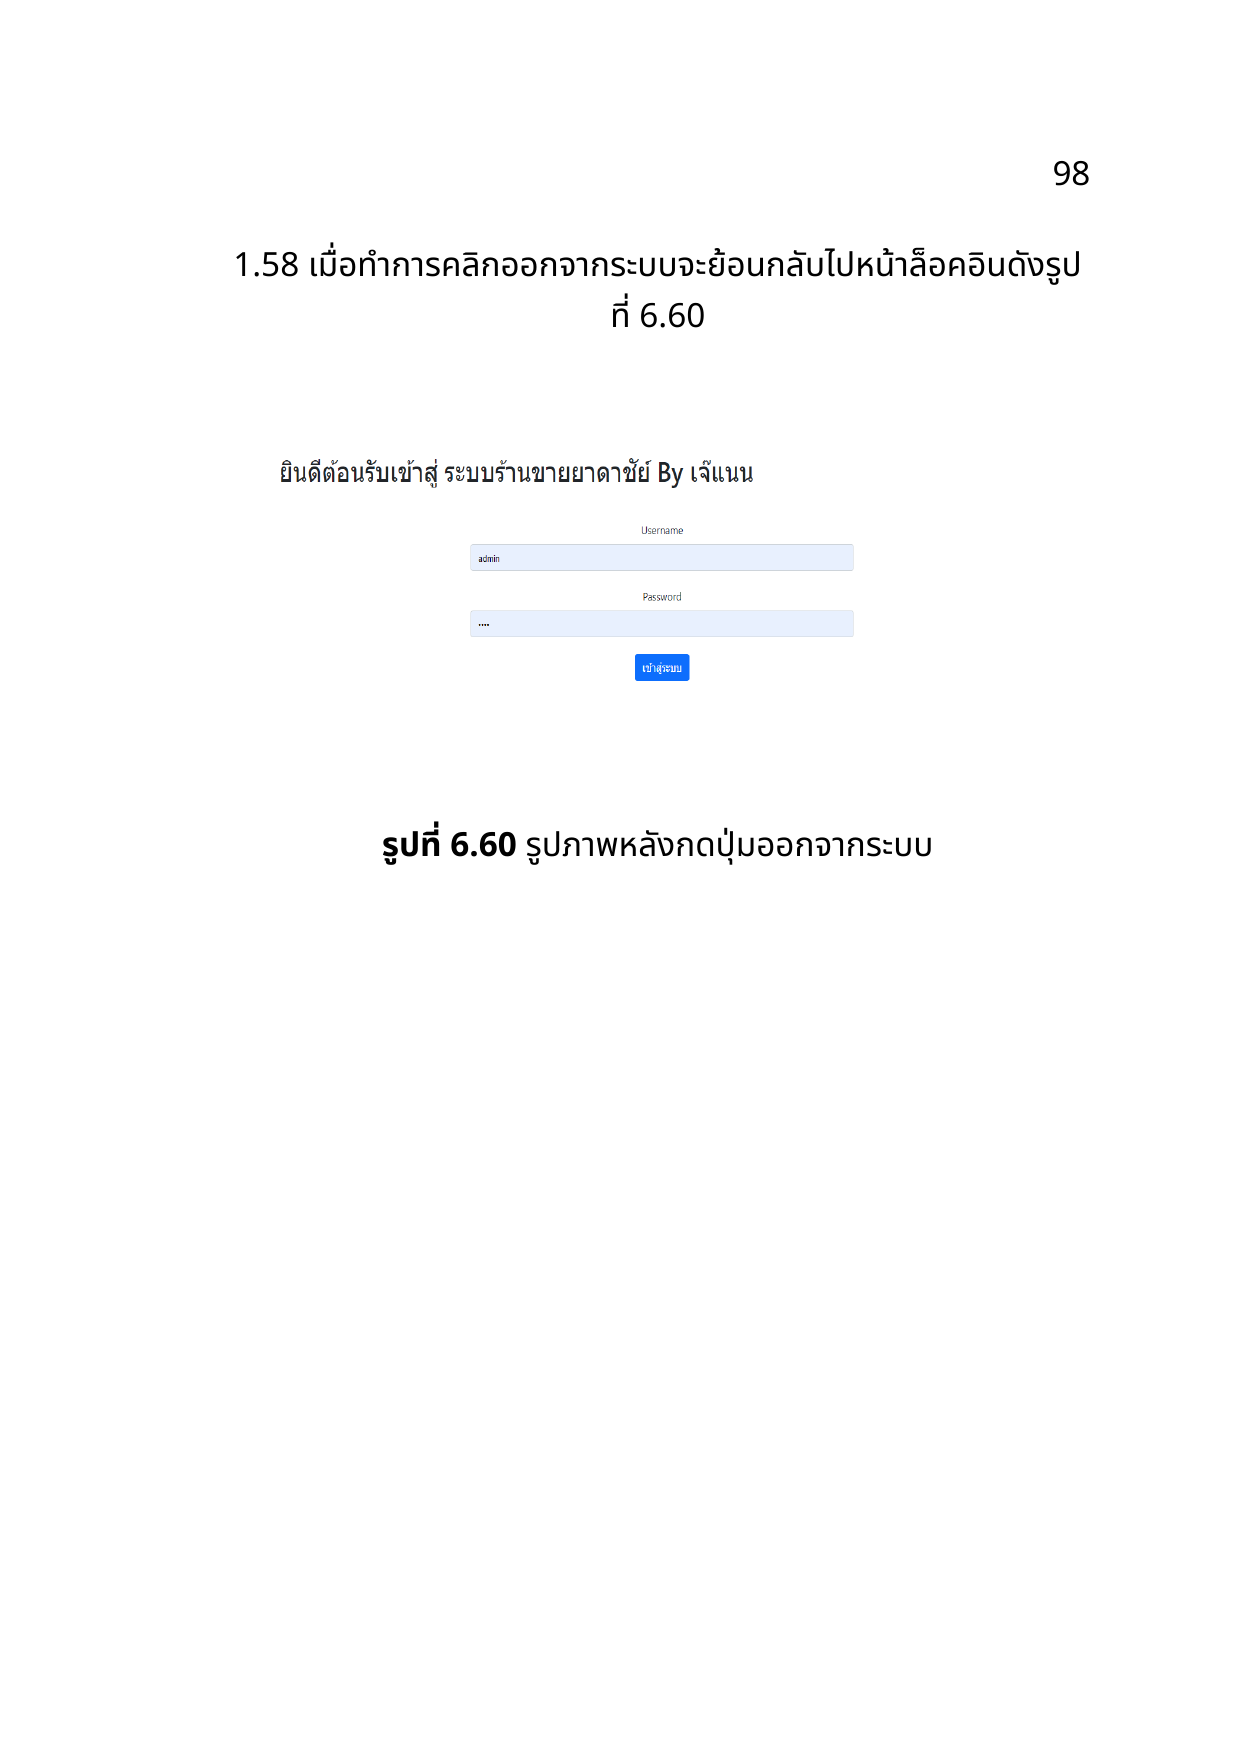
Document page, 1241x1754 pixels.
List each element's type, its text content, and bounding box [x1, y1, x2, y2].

text 1.58 เมื่อทำการคลิกออกจากระบบจะย้อนกลับไปหน้าล็อคอินดังรูปที่ 6.60 [225, 241, 1090, 342]
text รูปที่ 6.60 รูปภาพหลังกดปุ่มออกจากระบบ [225, 821, 1090, 871]
picture [238, 387, 1078, 776]
